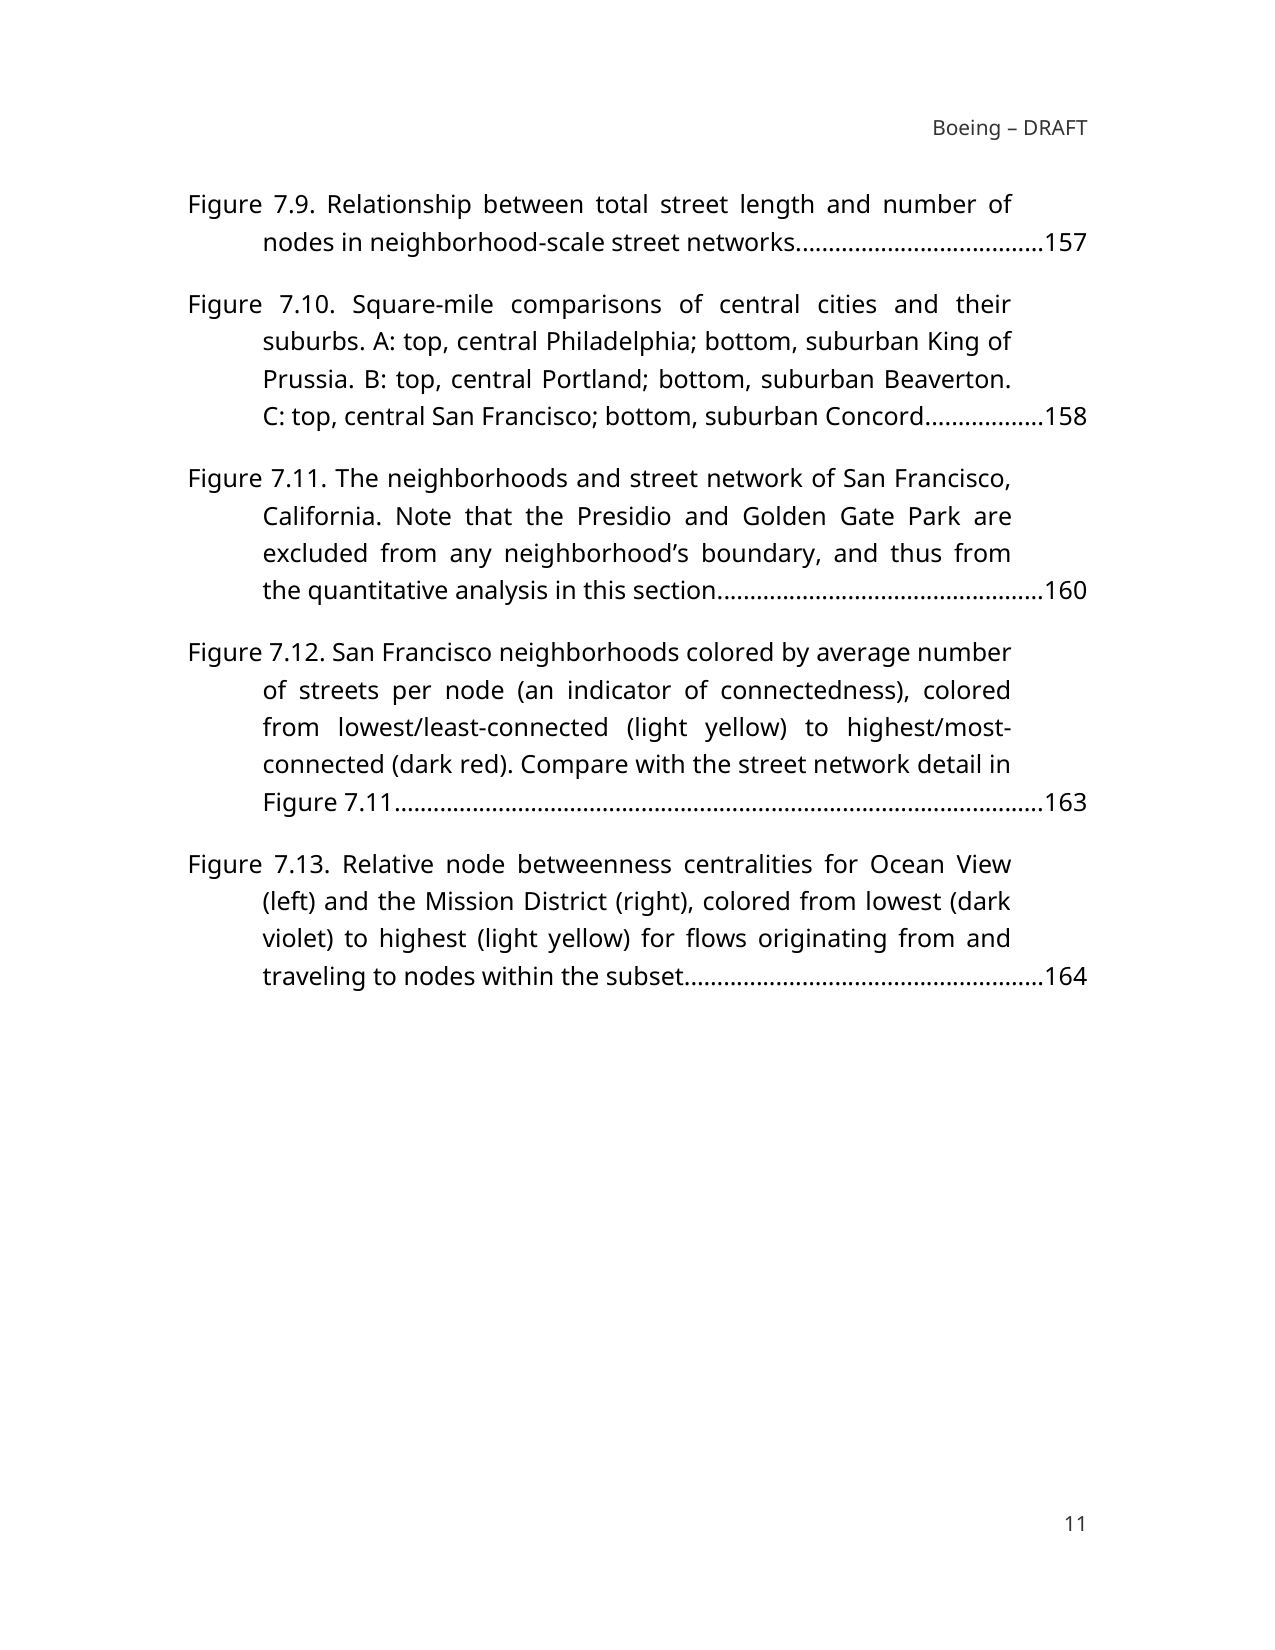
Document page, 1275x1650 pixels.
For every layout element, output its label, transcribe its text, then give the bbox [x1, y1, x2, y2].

text Figure 7.13. Relative node betweenness centralities for Ocean View (left) and the Mission District (right), colored from lowest (dark violet) to highest (light yellow) for flows originating from and traveling to nodes within the subset. 164 [187, 847, 1012, 993]
text Figure 7.9. Relationship between total street length and number of nodes in neighborhood-scale street networks. 157 [187, 187, 1012, 259]
text Figure 7.11. The neighborhoods and street network of San Francisco, California. Note that the Presidio and Golden Gate Park are excluded from any neighborhood’s boundary, and thus from the quantitative analysis in this section. 160 [187, 461, 1012, 607]
text Figure 7.12. San Francisco neighborhoods colored by average number of streets per node (an indicator of connectedness), colored from lowest/least-connected (light yellow) to highest/most-connected (dark red). Compare with the street network detail in Figure 7.11. 163 [187, 635, 1012, 818]
text Figure 7.10. Square-mile comparisons of central cities and their suburbs. A: top, central Philadelphia; bottom, suburban King of Prussia. B: top, central Portland; bottom, suburban Beaverton. C: top, central San Francisco; bottom, suburban Concord. 158 [187, 287, 1012, 433]
